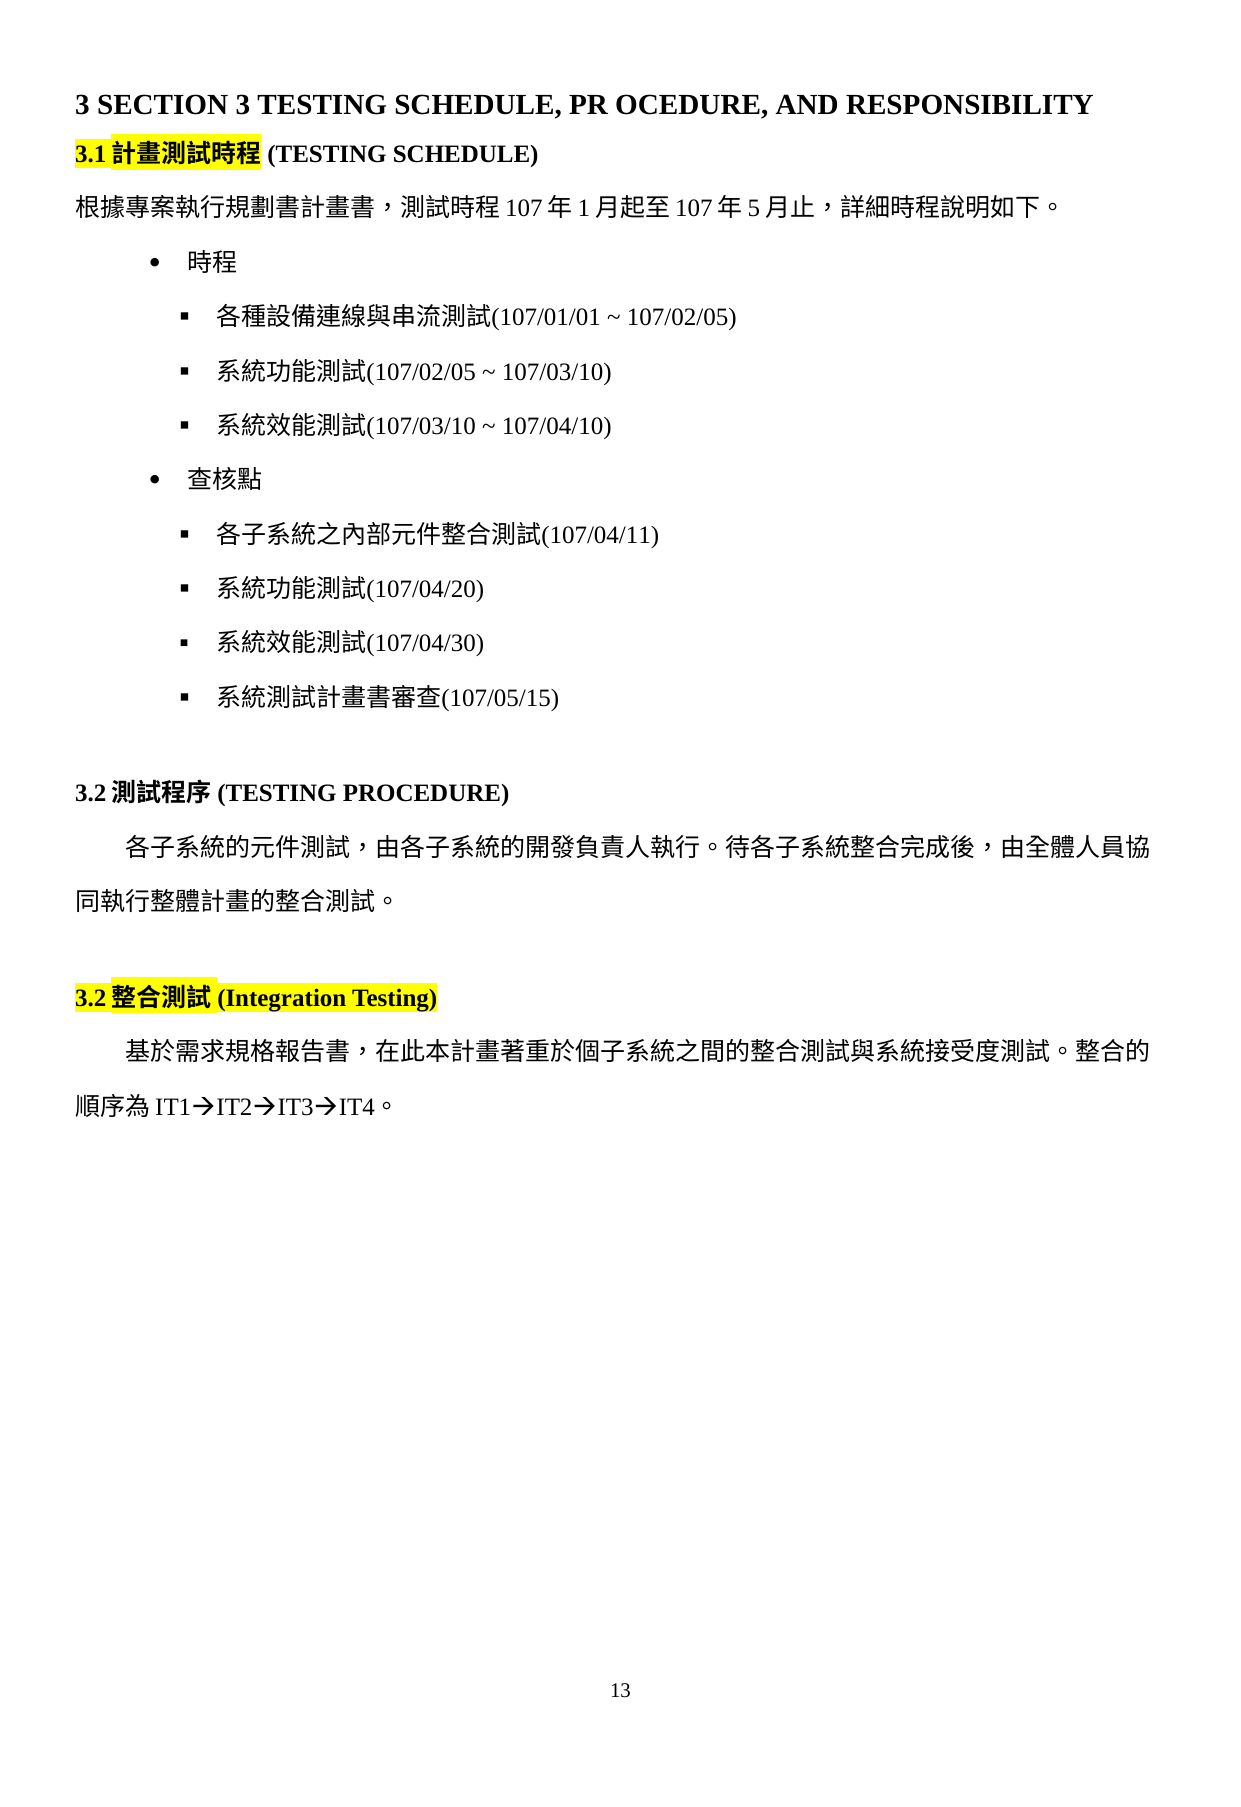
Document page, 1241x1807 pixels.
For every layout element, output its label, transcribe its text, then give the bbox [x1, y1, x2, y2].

list 各種設備連線與串流測試(107/01/01 ~ 107/02/05) [179, 297, 1165, 333]
list 查核點 [150, 460, 1165, 496]
list 時程 [150, 242, 1165, 278]
subtitle 3.2整合測試 (Integration Testing) [217, 977, 1165, 1013]
list 系統功能測試(107/04/20) [179, 568, 1165, 605]
text 根據專案執行規劃書計畫書，測試時程107年1月起至107年5月止，詳細時程說明如下。 [75, 188, 1165, 224]
list 系統功能測試(107/02/05 ~ 107/03/10) [179, 351, 1165, 387]
subtitle 3.1計畫測試時程 (TESTING SCHEDULE) [75, 133, 1165, 170]
list 各子系統之內部元件整合測試(107/04/11) [179, 514, 1165, 550]
text 各子系統的元件測試，由各子系統的開發負責人執行。待各子系統整合完成後，由全體人員協同執行整體計畫的整合測試。 [75, 827, 1165, 918]
list 系統效能測試(107/03/10 ~ 107/04/10) [179, 405, 1165, 442]
list 系統效能測試(107/04/30) [179, 623, 1165, 659]
list 系統測試計畫書審查(107/05/15) [179, 677, 1165, 713]
text 基於需求規格報告書，在此本計畫著重於個子系統之間的整合測試與系統接受度測試。整合的順序為IT1IT2IT3IT4。 [75, 1032, 1165, 1122]
subtitle 3.2測試程序 (TESTING PROCEDURE) [75, 773, 1165, 809]
subtitle 3 SECTION 3 TESTING SCHEDULE, PR OCEDURE, AND RESPONSIBILITY [75, 87, 1165, 121]
